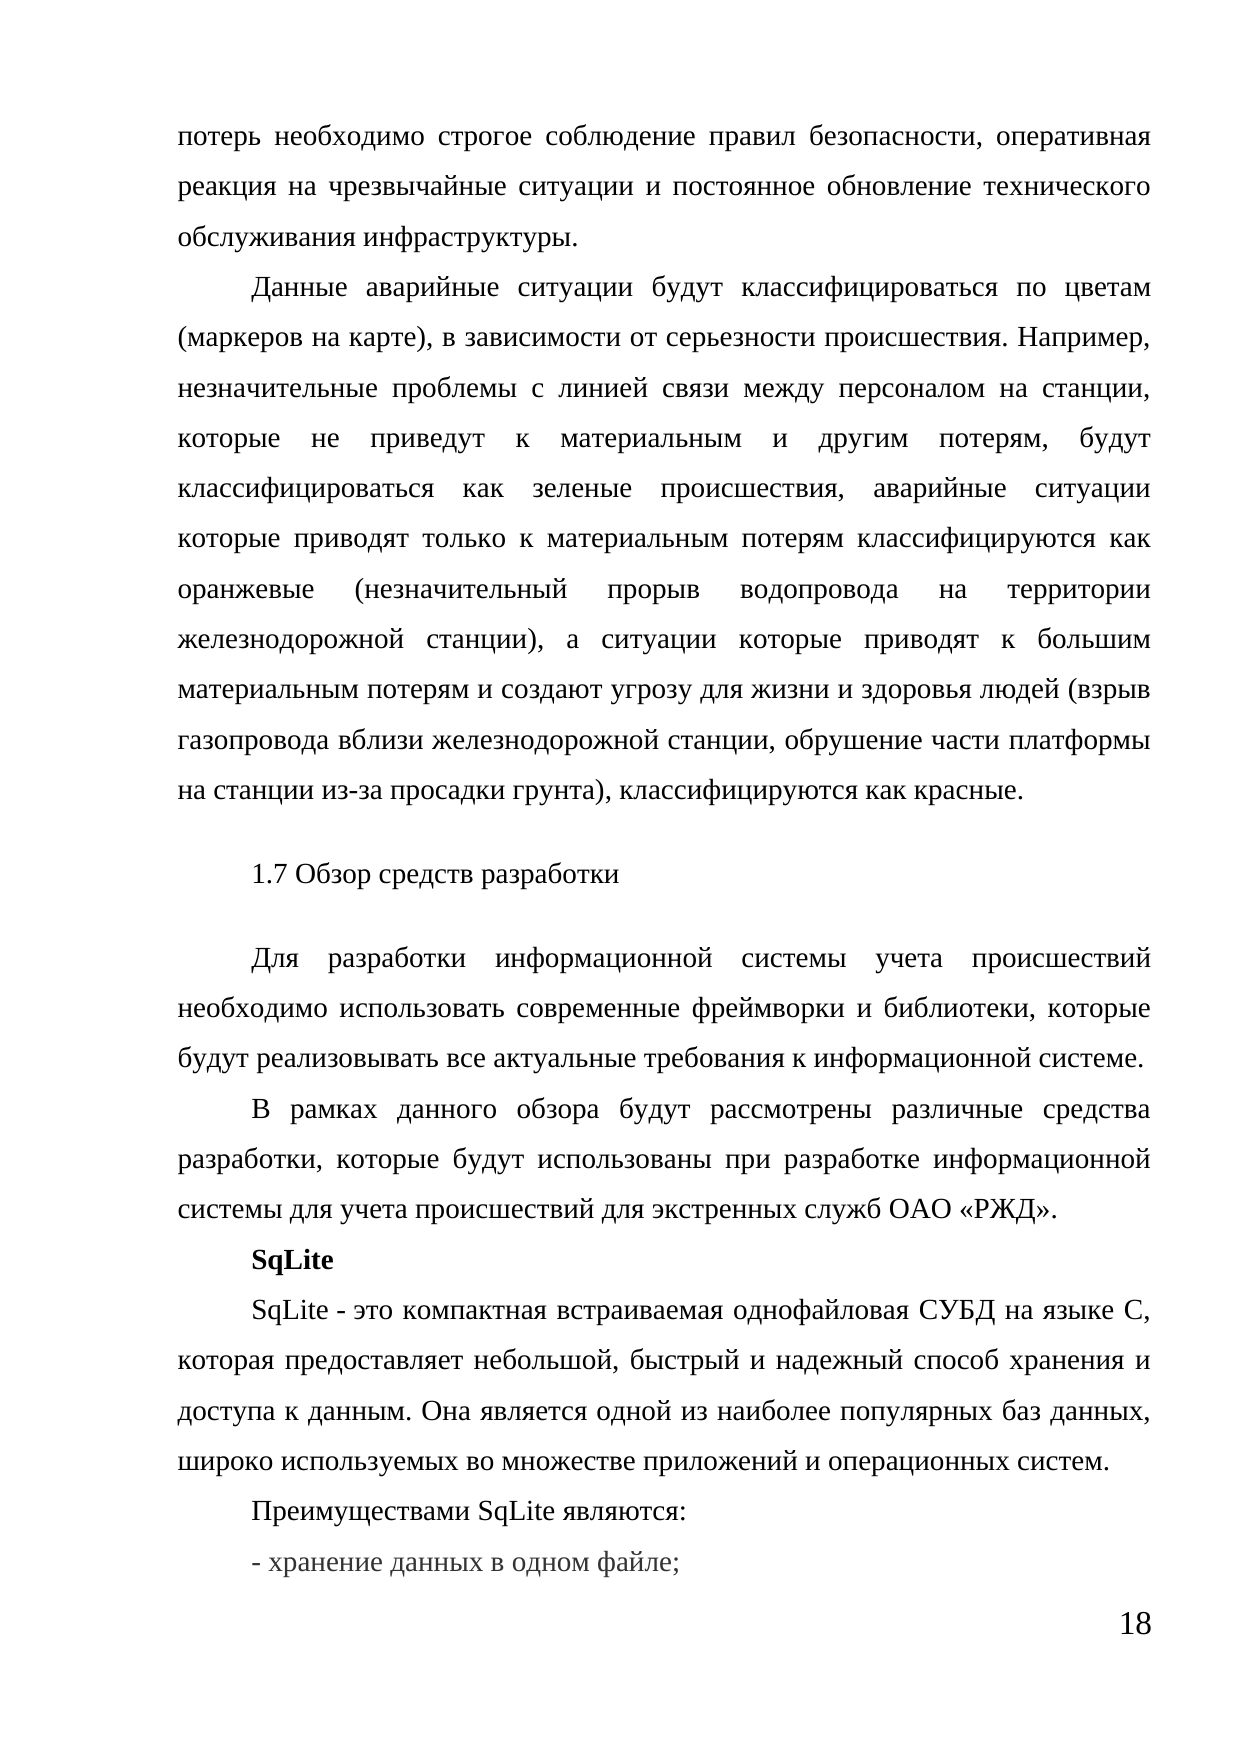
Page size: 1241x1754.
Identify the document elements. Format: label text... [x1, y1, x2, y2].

text В рамках данного обзора будут рассмотрены различные средства разработки, которые будут использованы при разработке информационной системы для учета происшествий для экстренных служб ОАО «РЖД». [177, 1091, 1152, 1225]
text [177, 118, 1152, 252]
text Преимуществами SqLite являются: [177, 1493, 1152, 1527]
text SqLite [177, 1242, 1152, 1275]
text SqLite - это компактная встраиваемая однофайловая СУБД на языке С, которая предоставляет небольшой, быстрый и надежный способ хранения и доступа к данным. Она является одной из наиболее популярных баз данных, широко используемых во множестве приложений и операционных систем. [177, 1292, 1152, 1477]
text Данные аварийные ситуации будут классифицироваться по цветам (маркеров на карте), в зависимости от серьезности происшествия. Например, незначительные проблемы с линией связи между персоналом на станции, которые не приведут к материальным и другим потерям, будут классифицироваться как зеленые происшествия, аварийные ситуации которые приводят только к материальным потерям классифицируются как оранжевые (незначительный прорыв водопровода на территории железнодорожной станции), а ситуации которые приводят к большим материальным потерям и создают угрозу для жизни и здоровья людей (взрыв газопровода вблизи железнодорожной станции, обрушение части платформы на станции из-за просадки грунта), классифицируются как красные. [177, 269, 1152, 806]
subtitle 1.7 Обзор средств разработки [177, 856, 1152, 889]
list - хранение данных в одном файле; [177, 1544, 1152, 1577]
text Для разработки информационной системы учета происшествий необходимо использовать современные фреймворки и библиотеки, которые будут реализовывать все актуальные требования к информационной системе. [177, 940, 1152, 1074]
